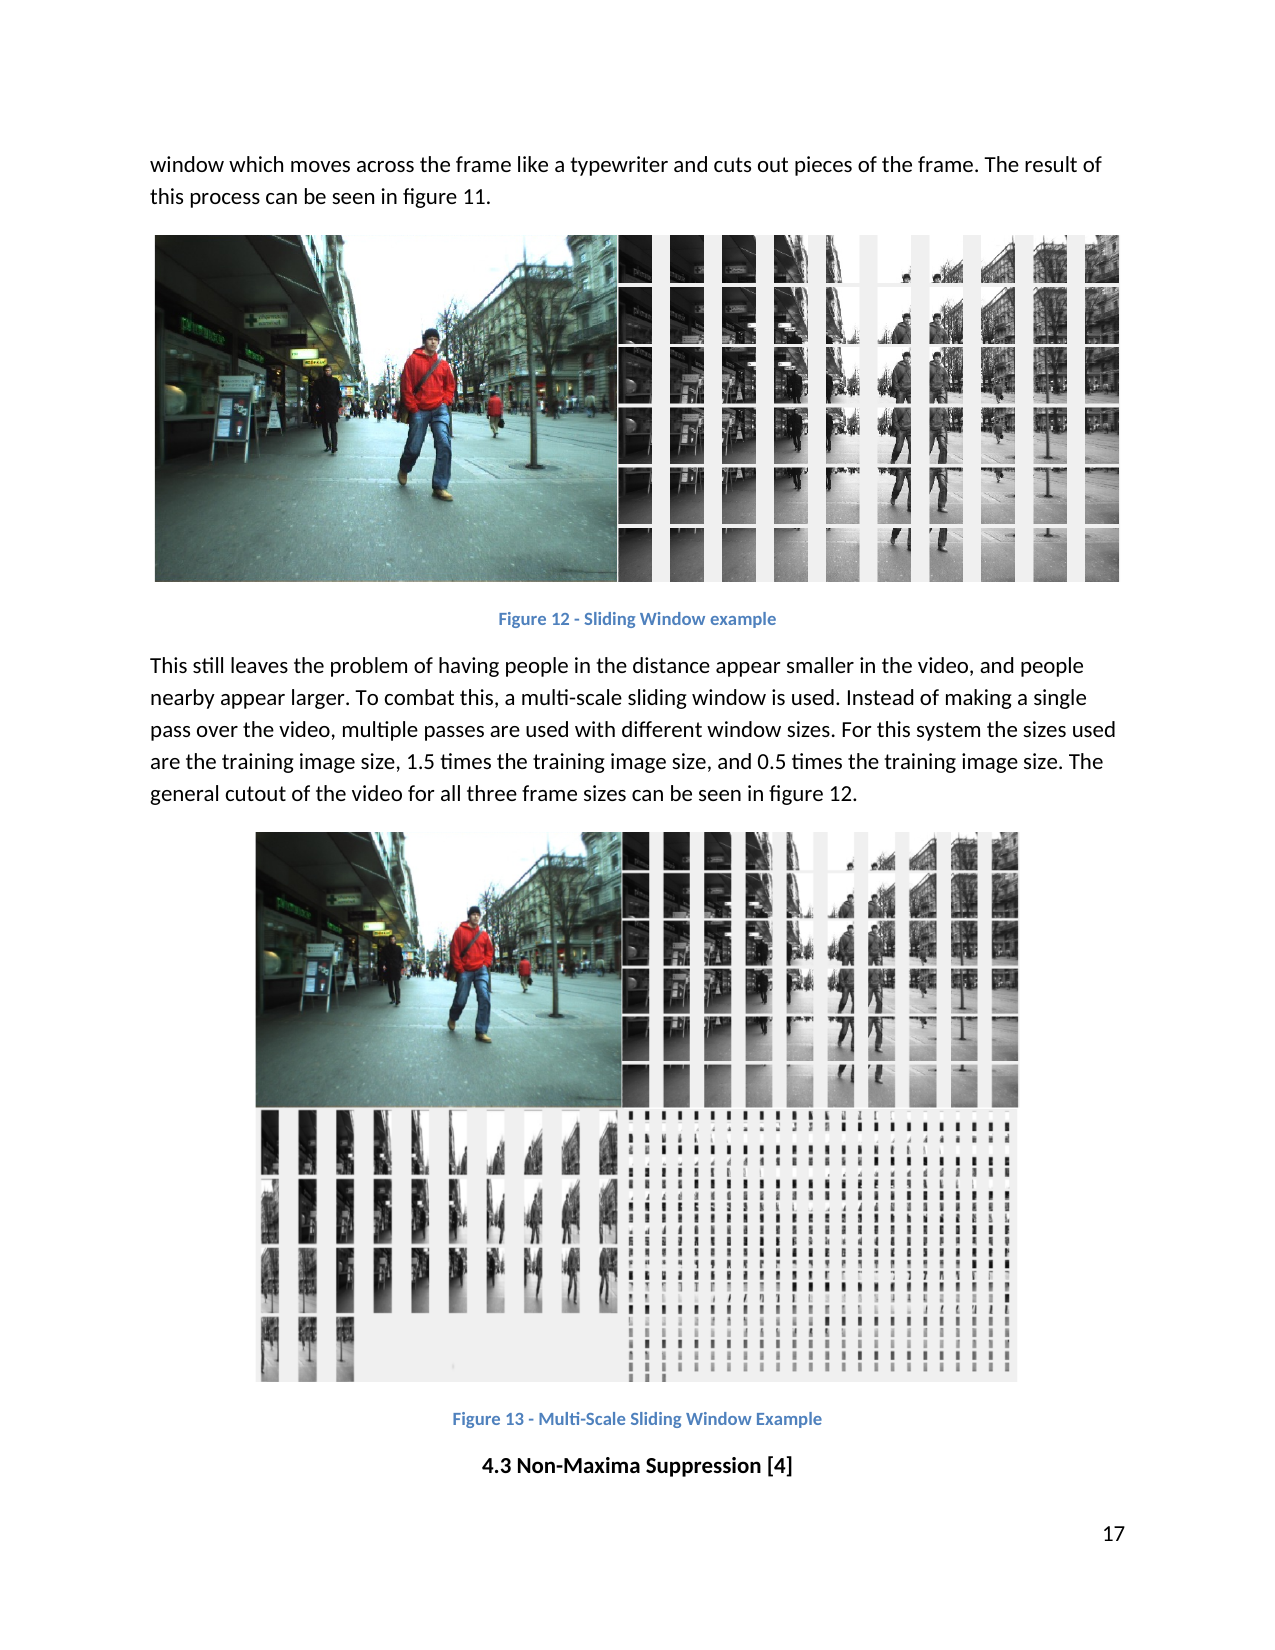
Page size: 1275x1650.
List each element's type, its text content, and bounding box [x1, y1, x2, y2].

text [150, 150, 1125, 210]
text 4.3 Non-Maxima Suppression [4] [150, 1451, 1125, 1479]
text Figure 12 - Sliding Window example [150, 607, 1125, 630]
picture [255, 832, 1020, 1382]
picture [154, 235, 1121, 582]
text This still leaves the problem of having people in the distance appear smaller in the video, and people nearby appear larger. To combat this, a multi-scale sliding window is used. Instead of making a single pass over the video, multiple passes are used with different window sizes. For this system the sizes used are the training image size, 1.5 times the training image size, and 0.5 times the training image size. The general cutout of the video for all three frame sizes can be seen in figure 12. [150, 651, 1125, 808]
text Figure 13 - Multi-Scale Sliding Window Example [150, 1407, 1125, 1430]
